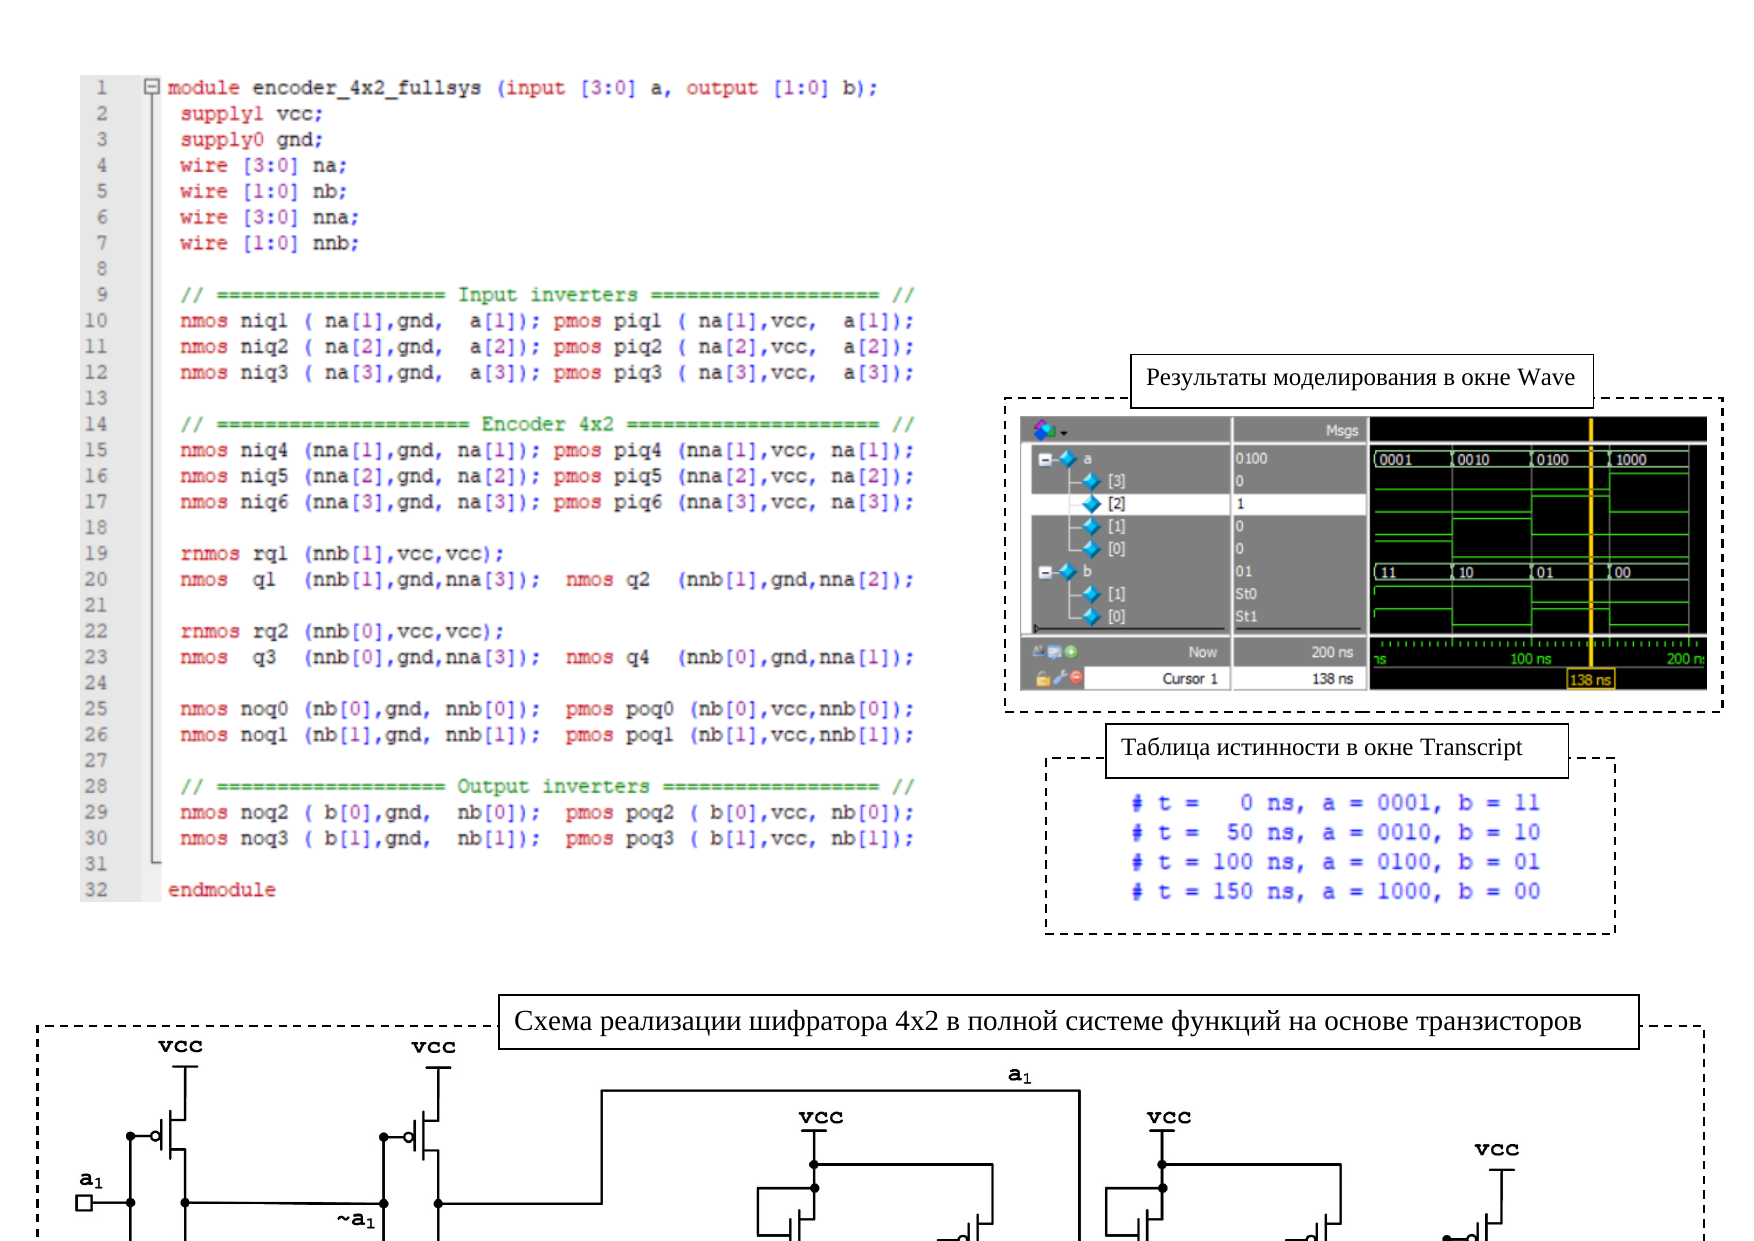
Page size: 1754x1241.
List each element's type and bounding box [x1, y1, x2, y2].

picture [75, 1025, 1588, 1241]
picture [1020, 416, 1707, 691]
picture [80, 75, 919, 902]
picture [1131, 789, 1544, 904]
